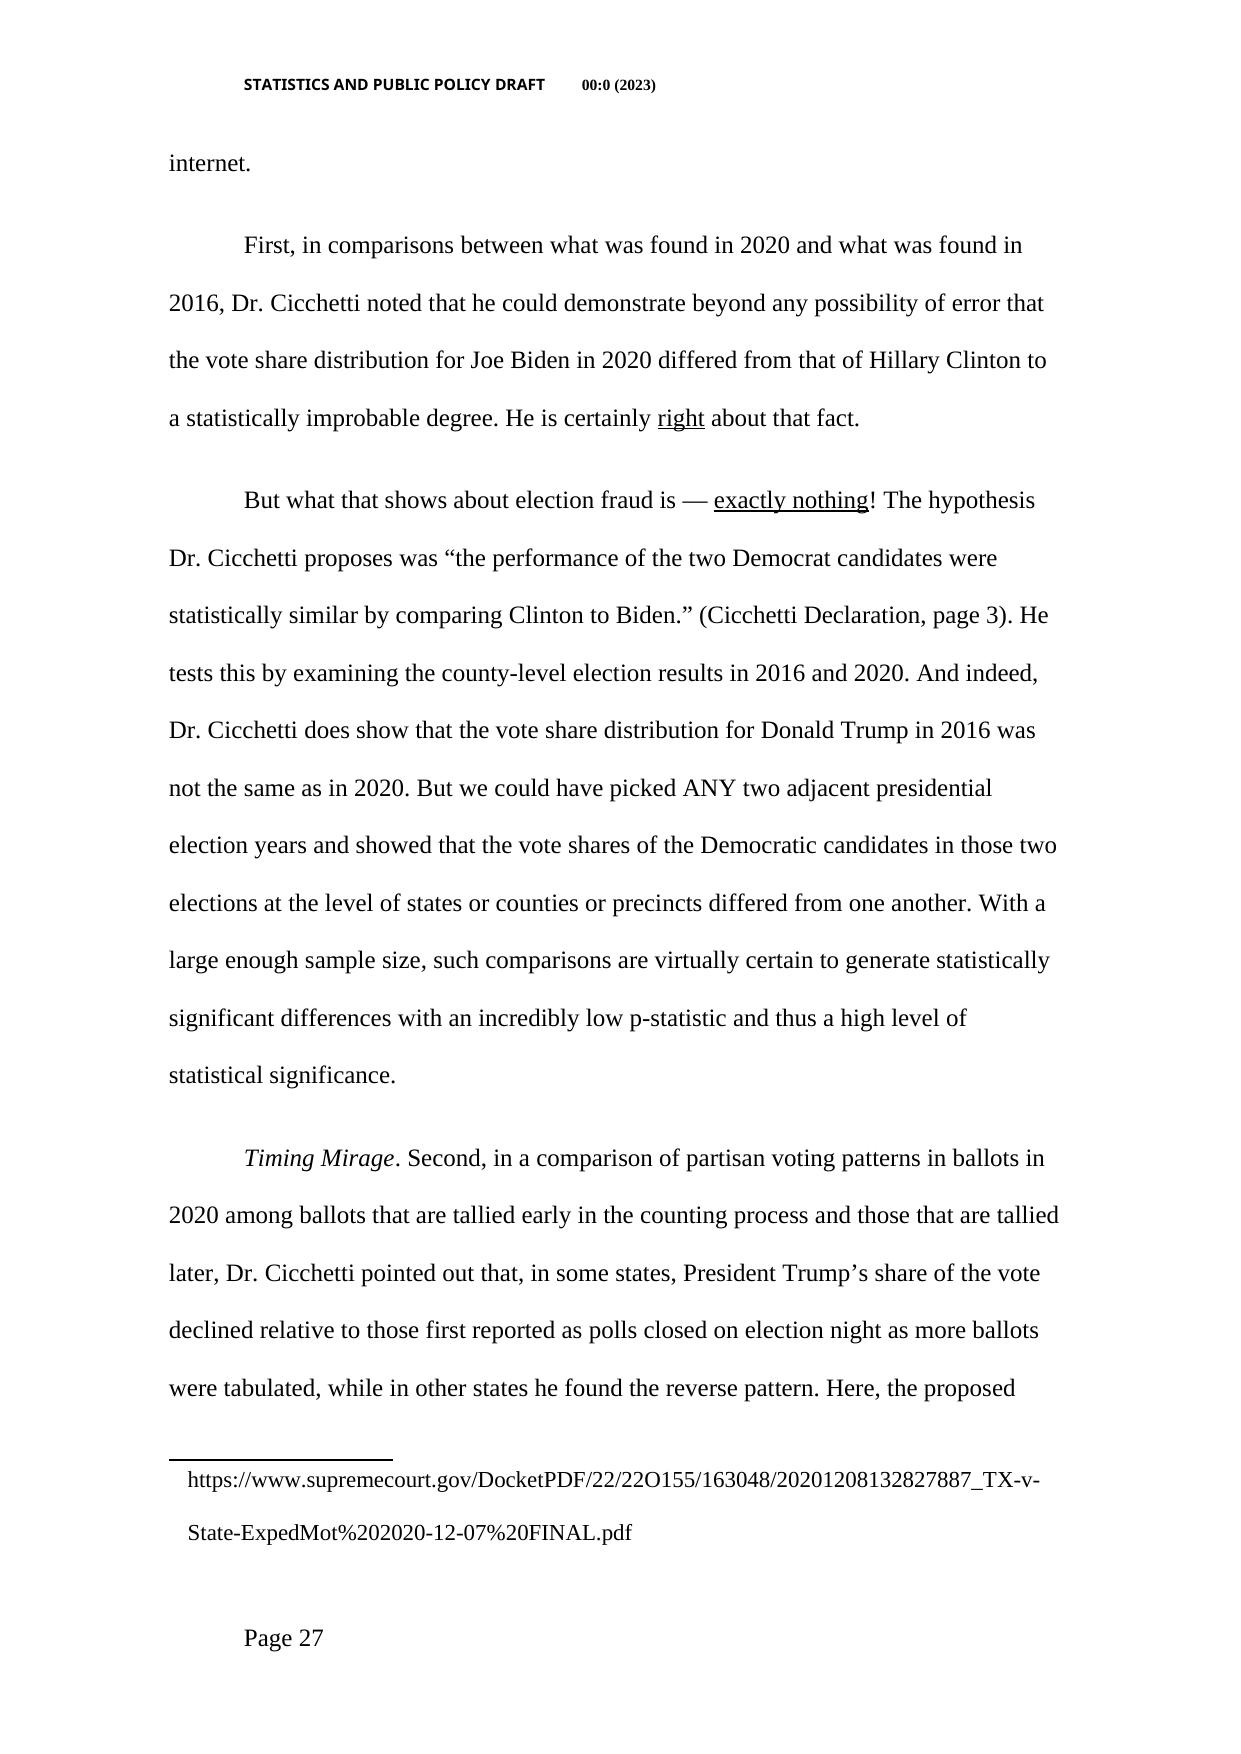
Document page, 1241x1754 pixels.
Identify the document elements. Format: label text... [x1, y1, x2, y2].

text But what that shows about election fraud is — exactly nothing! The hypothesis Dr. Cicchetti proposes was “the performance of the two Democrat candidates were statistically similar by comparing Clinton to Biden.” (Cicchetti Declaration, page 3). He tests this by examining the county-level election results in 2016 and 2020. And indeed, Dr. Cicchetti does show that the vote share distribution for Donald Trump in 2016 was not the same as in 2020. But we could have picked ANY two adjacent presidential election years and showed that the vote shares of the Democratic candidates in those two elections at the level of states or counties or precincts differed from one another. With a large enough sample size, such comparisons are virtually certain to generate statistically significant differences with an incredibly low p-statistic and thus a high level of statistical significance. [169, 485, 1063, 1089]
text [169, 1143, 1063, 1401]
text First, in comparisons between what was found in 2020 and what was found in 2016, Dr. Cicchetti noted that he could demonstrate beyond any possibility of error that the vote share distribution for Joe Biden in 2020 differed from that of Hillary Clinton to a statistically improbable degree. He is certainly right about that fact. [169, 230, 1063, 431]
